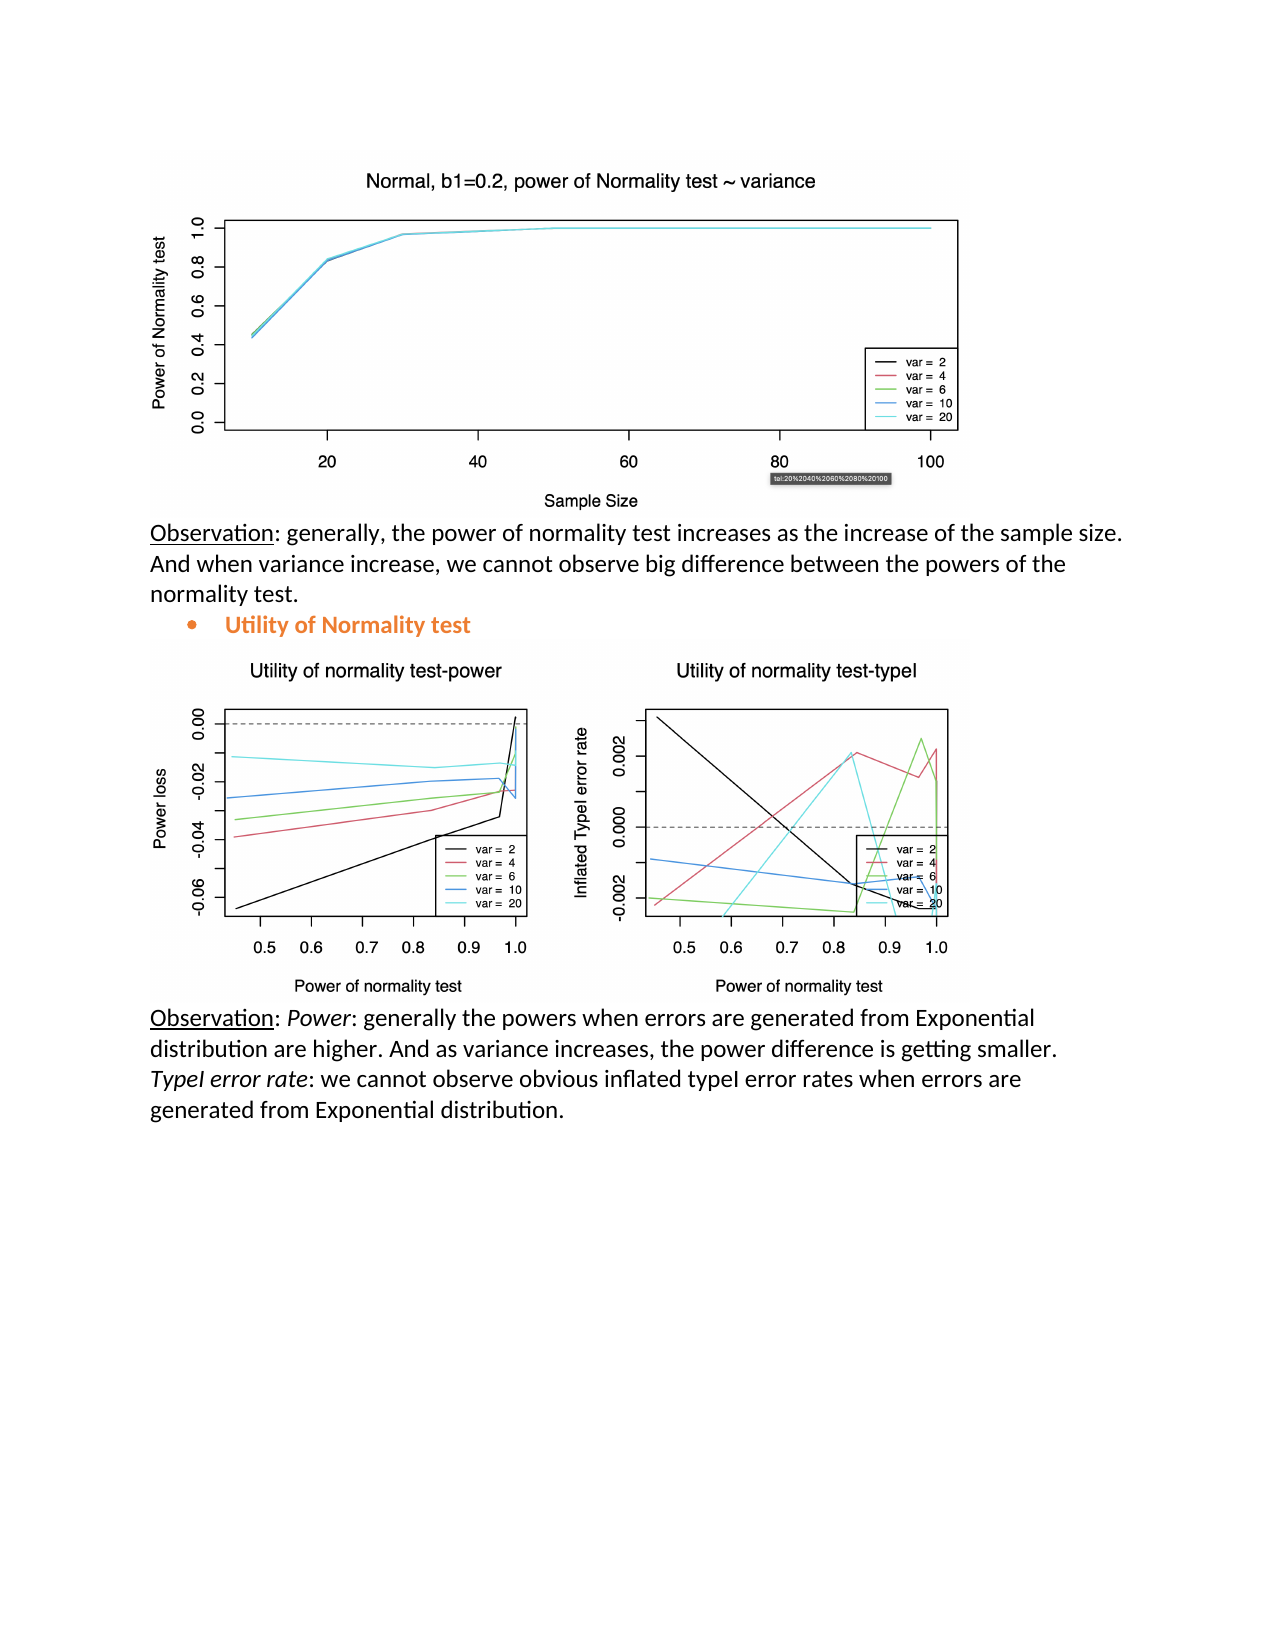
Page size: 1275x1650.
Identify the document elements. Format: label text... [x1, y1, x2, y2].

text Observation: generally, the power of normality test increases as the increase of the sample size. And when variance increase, we cannot observe big difference between the powers of the normality test. [150, 518, 1125, 609]
list Utility of Normality test [187, 609, 1125, 640]
text Observation: Power: generally the powers when errors are generated from Exponential distribution are higher. And as variance increases, the power difference is getting smaller. [150, 1002, 1125, 1063]
picture [150, 150, 970, 518]
picture [150, 639, 970, 1003]
text TypeI error rate: we cannot observe obvious inflated typeI error rates when errors are generated from Exponential distribution. [150, 1063, 1125, 1124]
